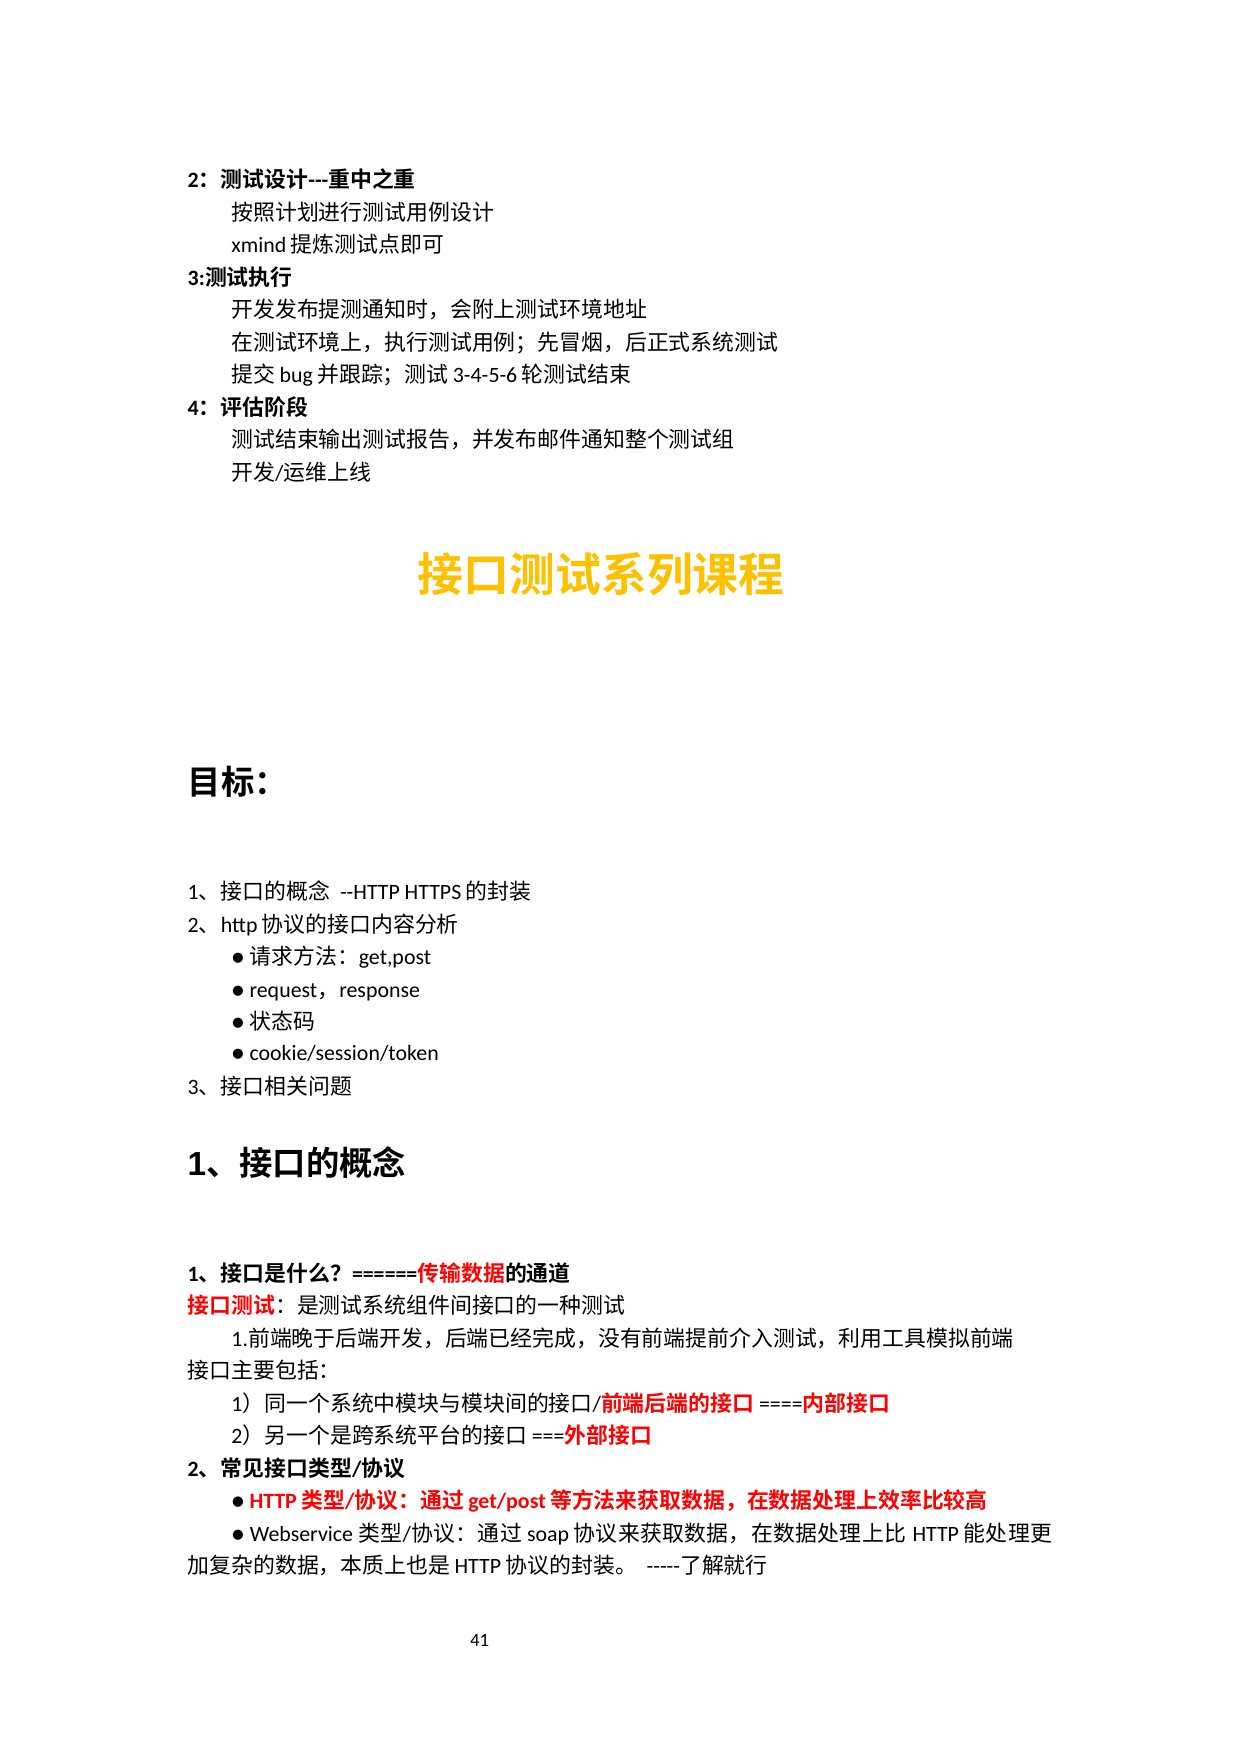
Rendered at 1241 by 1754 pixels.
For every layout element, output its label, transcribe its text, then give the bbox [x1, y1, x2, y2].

text 开发发布提测通知时，会附上测试环境地址 [187, 292, 1053, 324]
subtitle 接口的概念 [187, 1128, 1053, 1193]
text 3:测试执行 [187, 259, 1053, 292]
list ● Webservice类型/协议：通过soap协议来获取数据，在数据处理上比HTTP能处理更加复杂的数据，本质上也是HTTP协议的封装。 -----了解就行 [187, 1515, 1053, 1580]
subtitle 接口测试系列课程 [187, 522, 1053, 620]
list 另一个是跨系统平台的接口 ===外部接口 [187, 1418, 1053, 1450]
text 提交bug并跟踪；测试3-4-5-6轮测试结束 [187, 357, 1053, 389]
list 接口的概念 --HTTP HTTPS的封装 [187, 874, 1053, 906]
list 接口测试：是测试系统组件间接口的一种测试 [187, 1288, 1053, 1320]
text 测试结束输出测试报告，并发布邮件通知整个测试组 [187, 422, 1053, 454]
list ● request，response [187, 971, 1053, 1004]
list 同一个系统中模块与模块间的接口/前端后端的接口 ====内部接口 [187, 1385, 1053, 1418]
list http协议的接口内容分析 [187, 906, 1053, 939]
list ● 请求方法：get,post [187, 939, 1053, 971]
subtitle 目标： [187, 747, 1053, 812]
list 常见接口类型/协议 [187, 1450, 1053, 1483]
list ● 状态码 [187, 1004, 1053, 1036]
text xmind提炼测试点即可 [187, 227, 1053, 259]
list 接口相关问题 [187, 1069, 1053, 1101]
text 2：测试设计---重中之重 [187, 162, 1053, 194]
list 接口主要包括： [187, 1353, 1053, 1385]
list ● HTTP类型/协议：通过get/post等方法来获取数据，在数据处理上效率比较高 [187, 1483, 1053, 1515]
list 1.前端晚于后端开发，后端已经完成，没有前端提前介入测试，利用工具模拟前端 [187, 1320, 1053, 1353]
list 接口是什么？======传输数据的通道 [187, 1255, 1053, 1288]
list ● cookie/session/token [187, 1036, 1053, 1069]
text 在测试环境上，执行测试用例；先冒烟，后正式系统测试 [187, 324, 1053, 357]
text 按照计划进行测试用例设计 [187, 194, 1053, 227]
text 开发/运维上线 [187, 454, 1053, 487]
text 4：评估阶段 [187, 389, 1053, 422]
